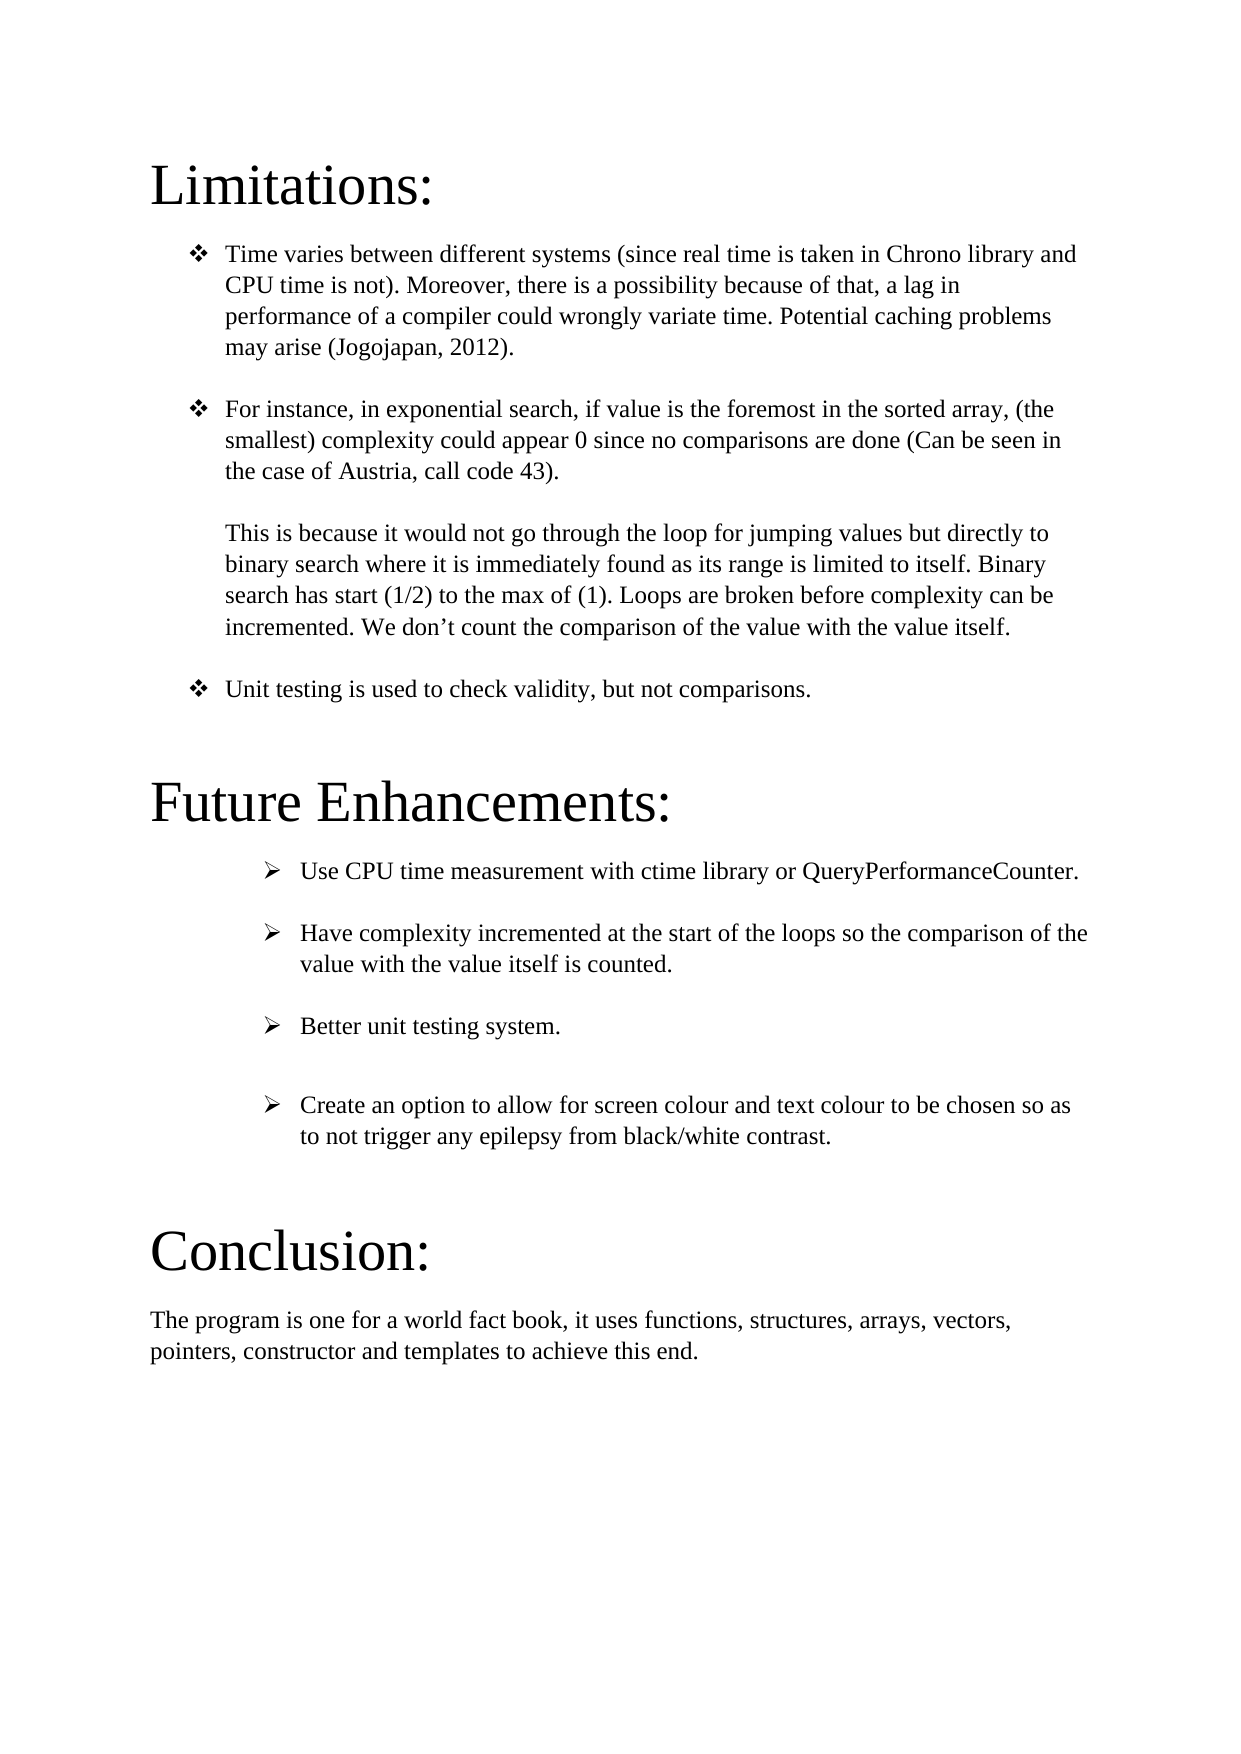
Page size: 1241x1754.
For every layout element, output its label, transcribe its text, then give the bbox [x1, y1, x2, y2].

text Limitations: [150, 150, 1090, 217]
list Time varies between different systems (since real time is taken in Chrono library and CPU time is not). Moreover, there is a possibility because of that, a lag in performance of a compiler could wrongly variate time. Potential caching problems may arise (Jogojapan, 2012). [187, 239, 1090, 361]
list Create an option to allow for screen colour and text colour to be chosen so as to not trigger any epilepsy from black/white contrast. [262, 1090, 1090, 1149]
text This is because it would not go through the loop for jumping values but directly to binary search where it is immediately found as its range is limited to itself. Binary search has start (1/2) to the max of (1). Loops are broken before complexity can be incremented. We don’t count the comparison of the value with the value itself. [225, 518, 1090, 640]
list For instance, in exponential search, if value is the foremost in the sorted array, (the smallest) complexity could appear 0 since no comparisons are done (Can be seen in the case of Austria, call code 43). [187, 394, 1090, 485]
list Better unit testing system. [262, 1011, 1090, 1040]
list Have complexity incremented at the start of the loops so the comparison of the value with the value itself is counted. [262, 918, 1090, 978]
text Future Enhancements: [150, 767, 1090, 834]
list Unit testing is used to check validity, but not comparisons. [187, 674, 1090, 702]
list Use CPU time measurement with ctime library or QueryPerformanceCounter. [262, 856, 1090, 884]
text The program is one for a world fact book, it uses functions, structures, arrays, vectors, pointers, constructor and templates to achieve this end. [150, 1305, 1090, 1365]
text Conclusion: [150, 1216, 1090, 1283]
